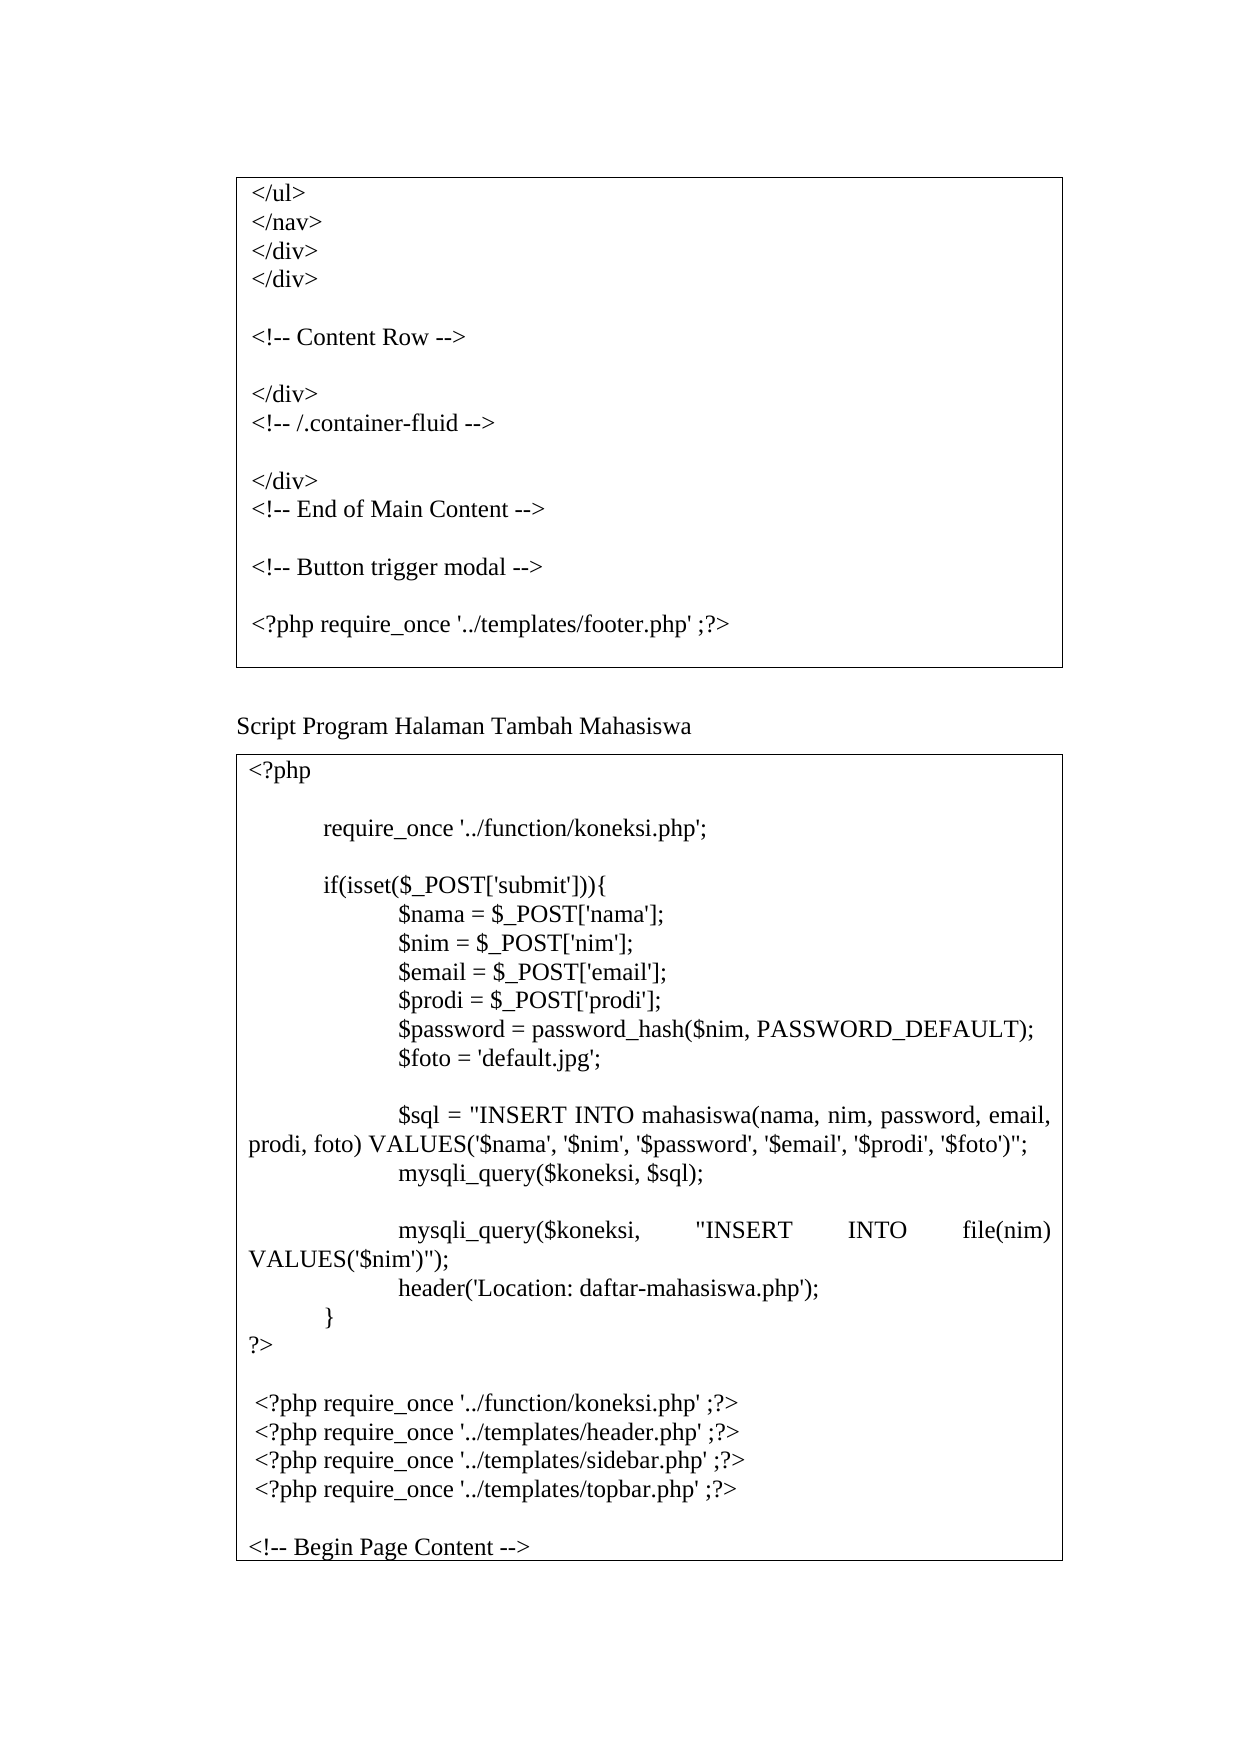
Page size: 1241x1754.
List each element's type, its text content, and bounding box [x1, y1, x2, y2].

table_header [237, 755, 1062, 1560]
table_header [237, 178, 1062, 667]
text Script Program Halaman Tambah Mahasiswa [236, 711, 1063, 740]
